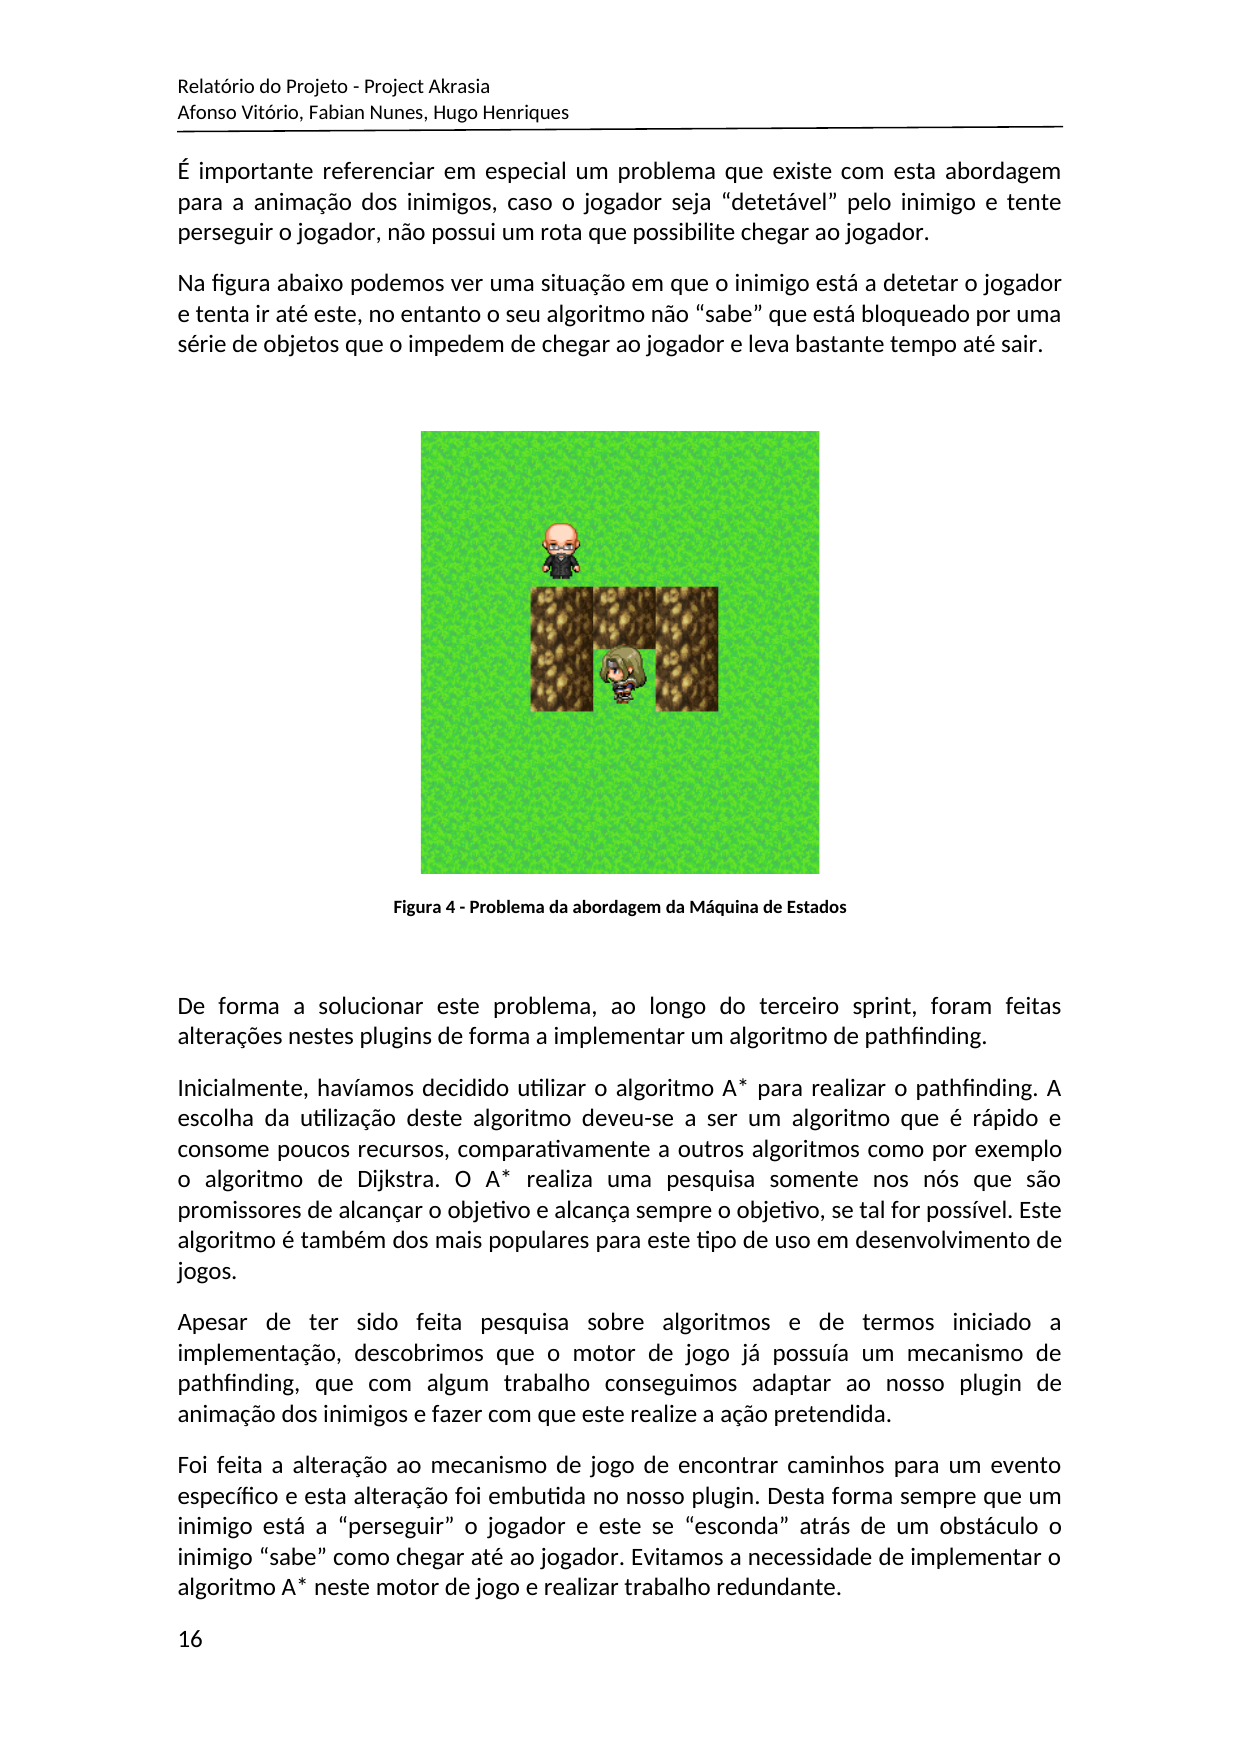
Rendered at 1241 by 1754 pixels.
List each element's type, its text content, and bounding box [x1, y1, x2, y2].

text De forma a solucionar este problema, ao longo do terceiro sprint, foram feitas alterações nestes plugins de forma a implementar um algoritmo de pathfinding. [177, 990, 1063, 1051]
text É importante referenciar em especial um problema que existe com esta abordagem para a animação dos inimigos, caso o jogador seja “detetável” pelo inimigo e tente perseguir o jogador, não possui um rota que possibilite chegar ao jogador. [177, 155, 1063, 247]
text Foi feita a alteração ao mecanismo de jogo de encontrar caminhos para um evento específico e esta alteração foi embutida no nosso plugin. Desta forma sempre que um inimigo está a “perseguir” o jogador e este se “esconda” atrás de um obstáculo o inimigo “sabe” como chegar até ao jogador. Evitamos a necessidade de implementar o algoritmo A* neste motor de jogo e realizar trabalho redundante. [177, 1449, 1063, 1602]
text Na figura abaixo podemos ver uma situação em que o inimigo está a detetar o jogador e tenta ir até este, no entanto o seu algoritmo não “sabe” que está bloqueado por uma série de objetos que o impedem de chegar ao jogador e leva bastante tempo até sair. [177, 267, 1063, 359]
text Figura 4 - Problema da abordagem da Máquina de Estados [177, 895, 1063, 918]
text Inicialmente, havíamos decidido utilizar o algoritmo A* para realizar o pathfinding. A escolha da utilização deste algoritmo deveu-se a ser um algoritmo que é rápido e consome poucos recursos, comparativamente a outros algoritmos como por exemplo o algoritmo de Dijkstra. O A* realiza uma pesquisa somente nos nós que são promissores de alcançar o objetivo e alcança sempre o objetivo, se tal for possível. Este algoritmo é também dos mais populares para este tipo de uso em desenvolvimento de jogos. [177, 1072, 1063, 1286]
text Apesar de ter sido feita pesquisa sobre algoritmos e de termos iniciado a implementação, descobrimos que o motor de jogo já possuía um mecanismo de pathfinding, que com algum trabalho conseguimos adaptar ao nosso plugin de animação dos inimigos e fazer com que este realize a ação pretendida. [177, 1306, 1063, 1428]
picture [420, 431, 820, 874]
